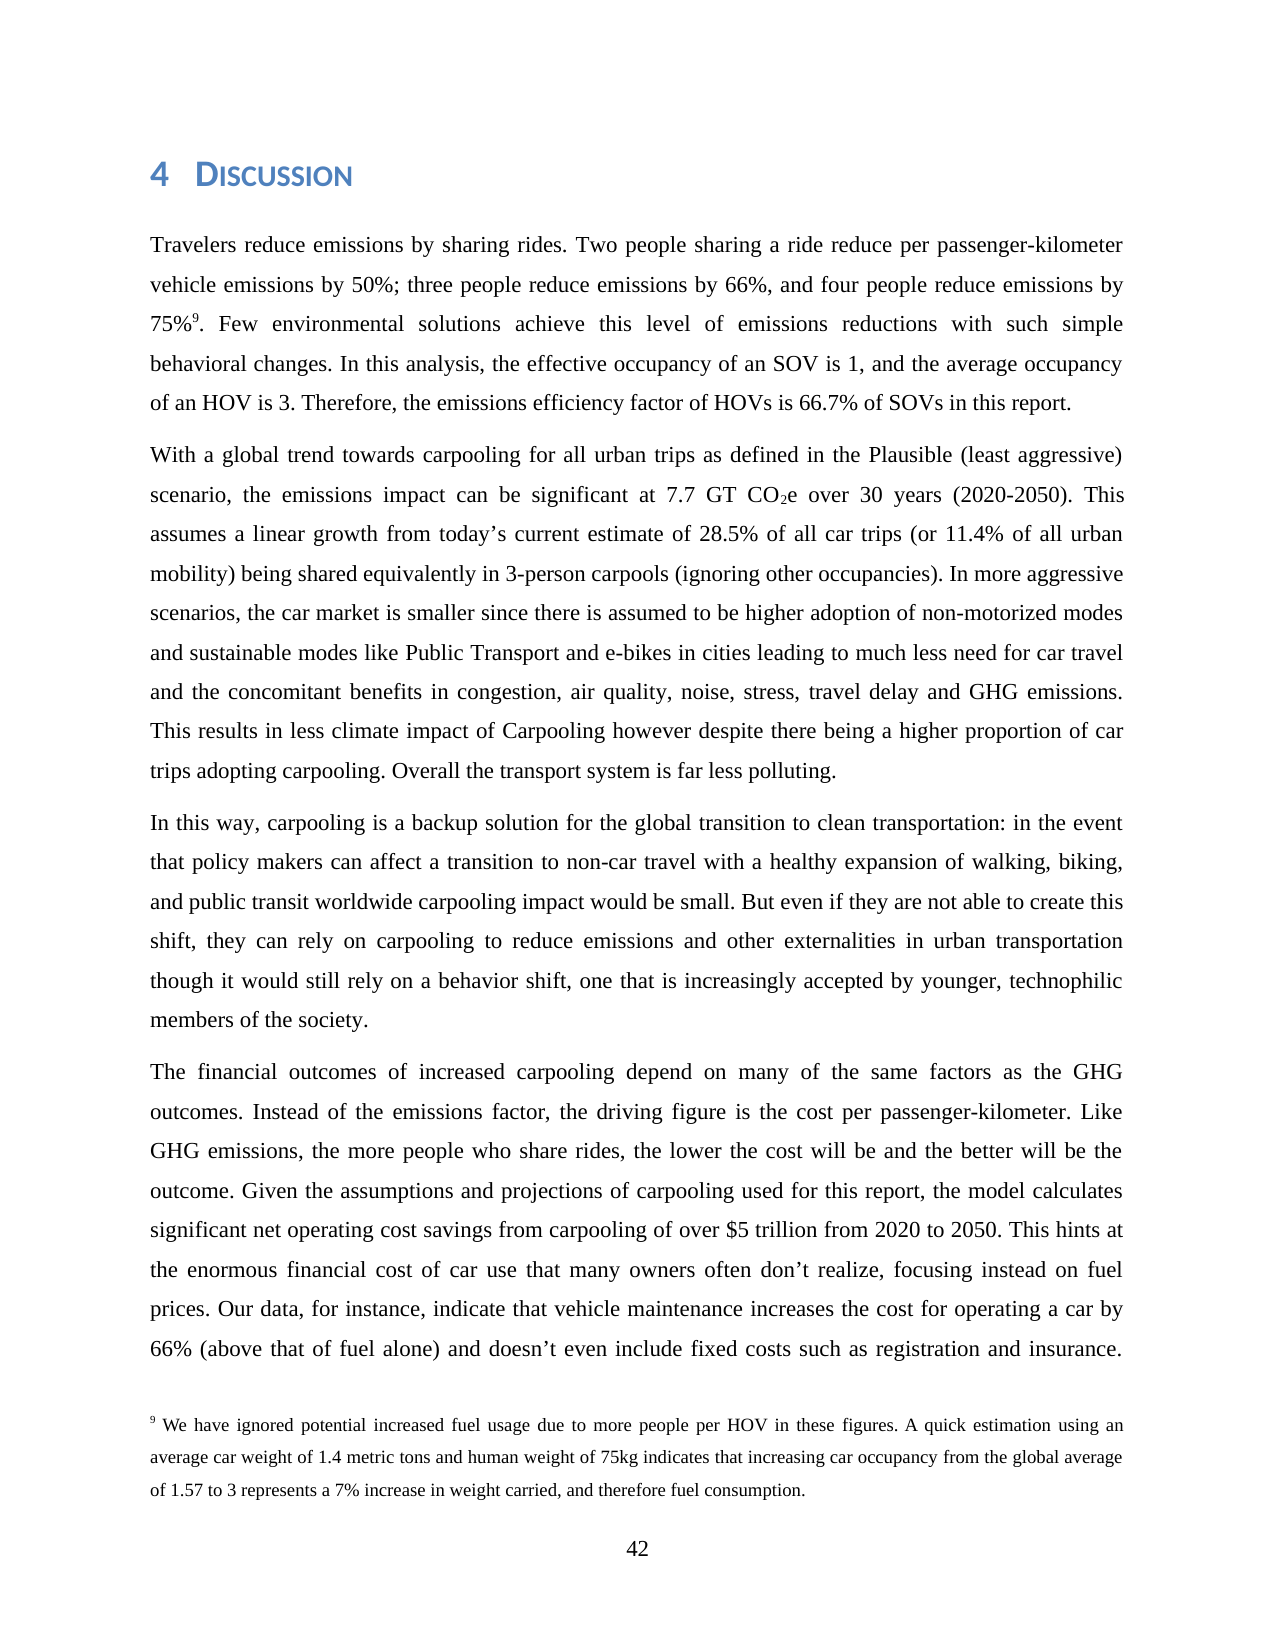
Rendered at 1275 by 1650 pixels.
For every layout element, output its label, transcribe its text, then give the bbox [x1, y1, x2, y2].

text In this way, carpooling is a backup solution for the global transition to clean transportation: in the event that policy makers can affect a transition to non-car travel with a healthy expansion of walking, biking, and public transit worldwide carpooling impact would be small. But even if they are not able to create this shift, they can rely on carpooling to reduce emissions and other externalities in urban transportation though it would still rely on a behavior shift, one that is increasingly accepted by younger, technophilic members of the society. [150, 809, 1125, 1033]
subtitle Discussion [150, 150, 1125, 196]
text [150, 1058, 1125, 1361]
text With a global trend towards carpooling for all urban trips as defined in the Plausible (least aggressive) scenario, the emissions impact can be significant at 7.7 GT CO2e over 30 years (2020-2050). This assumes a linear growth from today’s current estimate of 28.5% of all car trips (or 11.4% of all urban mobility) being shared equivalently in 3-person carpools (ignoring other occupancies). In more aggressive scenarios, the car market is smaller since there is assumed to be higher adoption of non-motorized modes and sustainable modes like Public Transport and e-bikes in cities leading to much less need for car travel and the concomitant benefits in congestion, air quality, noise, stress, travel delay and GHG emissions. This results in less climate impact of Carpooling however despite there being a higher proportion of car trips adopting carpooling. Overall the transport system is far less polluting. [150, 441, 1125, 783]
text Travelers reduce emissions by sharing rides. Two people sharing a ride reduce per passenger-kilometer vehicle emissions by 50%; three people reduce emissions by 66%, and four people reduce emissions by 75%. Few environmental solutions achieve this level of emissions reductions with such simple behavioral changes. In this analysis, the effective occupancy of an SOV is 1, and the average occupancy of an HOV is 3. Therefore, the emissions efficiency factor of HOVs is 66.7% of SOVs in this report. [150, 231, 1125, 416]
